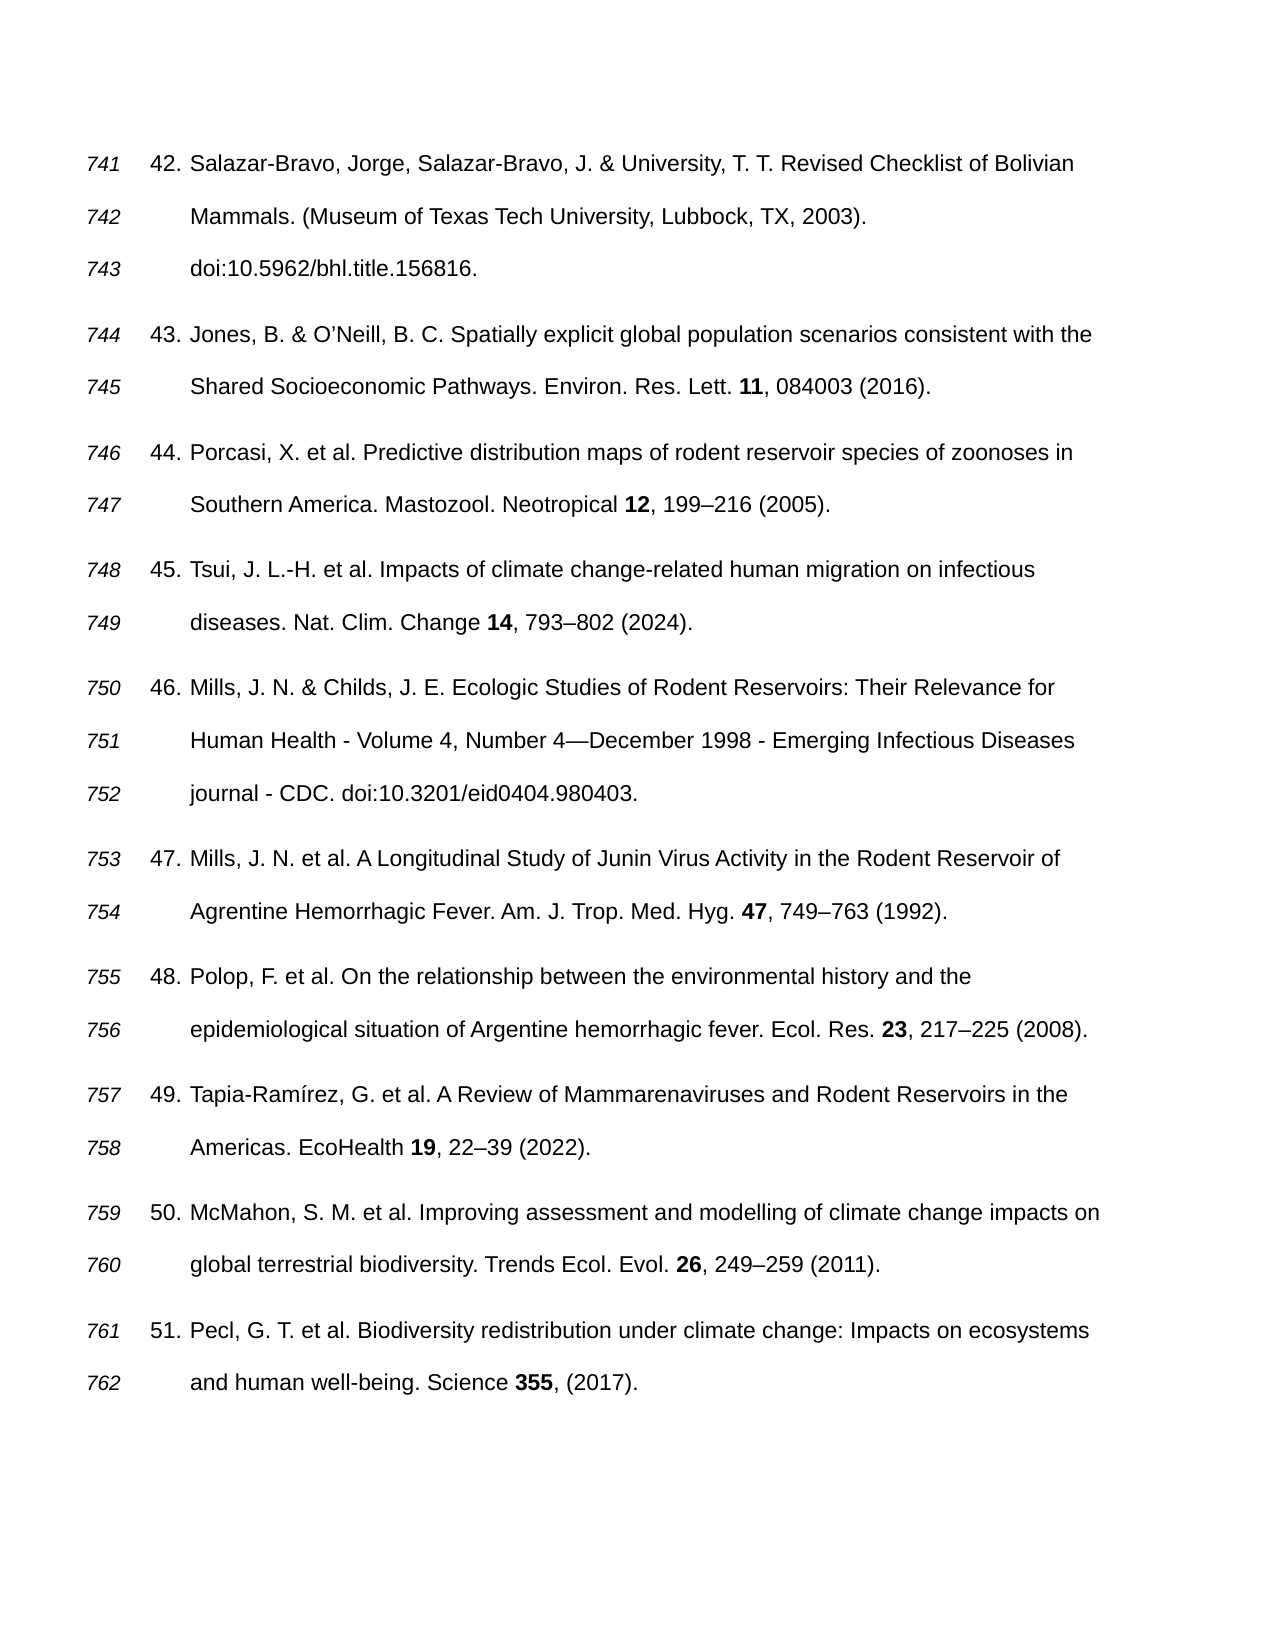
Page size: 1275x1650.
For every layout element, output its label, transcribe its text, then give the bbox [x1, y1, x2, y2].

text 44. Porcasi, X. et al. Predictive distribution maps of rodent reservoir species of zoonoses in Southern America. Mastozool. Neotropical 12, 199–216 (2005). [150, 438, 1125, 518]
text 51. Pecl, G. T. et al. Biodiversity redistribution under climate change: Impacts on ecosystems and human well-being. Science 355, (2017). [150, 1317, 1125, 1396]
text 47. Mills, J. N. et al. A Longitudinal Study of Junin Virus Activity in the Rodent Reservoir of Agrentine Hemorrhagic Fever. Am. J. Trop. Med. Hyg. 47, 749–763 (1992). [150, 845, 1125, 924]
text 49. Tapia-Ramírez, G. et al. A Review of Mammarenaviruses and Rodent Reservoirs in the Americas. EcoHealth 19, 22–39 (2022). [150, 1081, 1125, 1160]
text 46. Mills, J. N. & Childs, J. E. Ecologic Studies of Rodent Reservoirs: Their Relevance for Human Health - Volume 4, Number 4—December 1998 - Emerging Infectious Diseases journal - CDC. doi:10.3201/eid0404.980403. [150, 674, 1125, 806]
text 50. McMahon, S. M. et al. Improving assessment and modelling of climate change impacts on global terrestrial biodiversity. Trends Ecol. Evol. 26, 249–259 (2011). [150, 1199, 1125, 1278]
text 43. Jones, B. & O’Neill, B. C. Spatially explicit global population scenarios consistent with the Shared Socioeconomic Pathways. Environ. Res. Lett. 11, 084003 (2016). [150, 321, 1125, 400]
text 42. Salazar-Bravo, Jorge, Salazar-Bravo, J. & University, T. T. Revised Checklist of Bolivian Mammals. (Museum of Texas Tech University, Lubbock, TX, 2003). doi:10.5962/bhl.title.156816. [150, 150, 1125, 282]
text 48. Polop, F. et al. On the relationship between the environmental history and the epidemiological situation of Argentine hemorrhagic fever. Ecol. Res. 23, 217–225 (2008). [150, 963, 1125, 1042]
text 45. Tsui, J. L.-H. et al. Impacts of climate change-related human migration on infectious diseases. Nat. Clim. Change 14, 793–802 (2024). [150, 556, 1125, 636]
